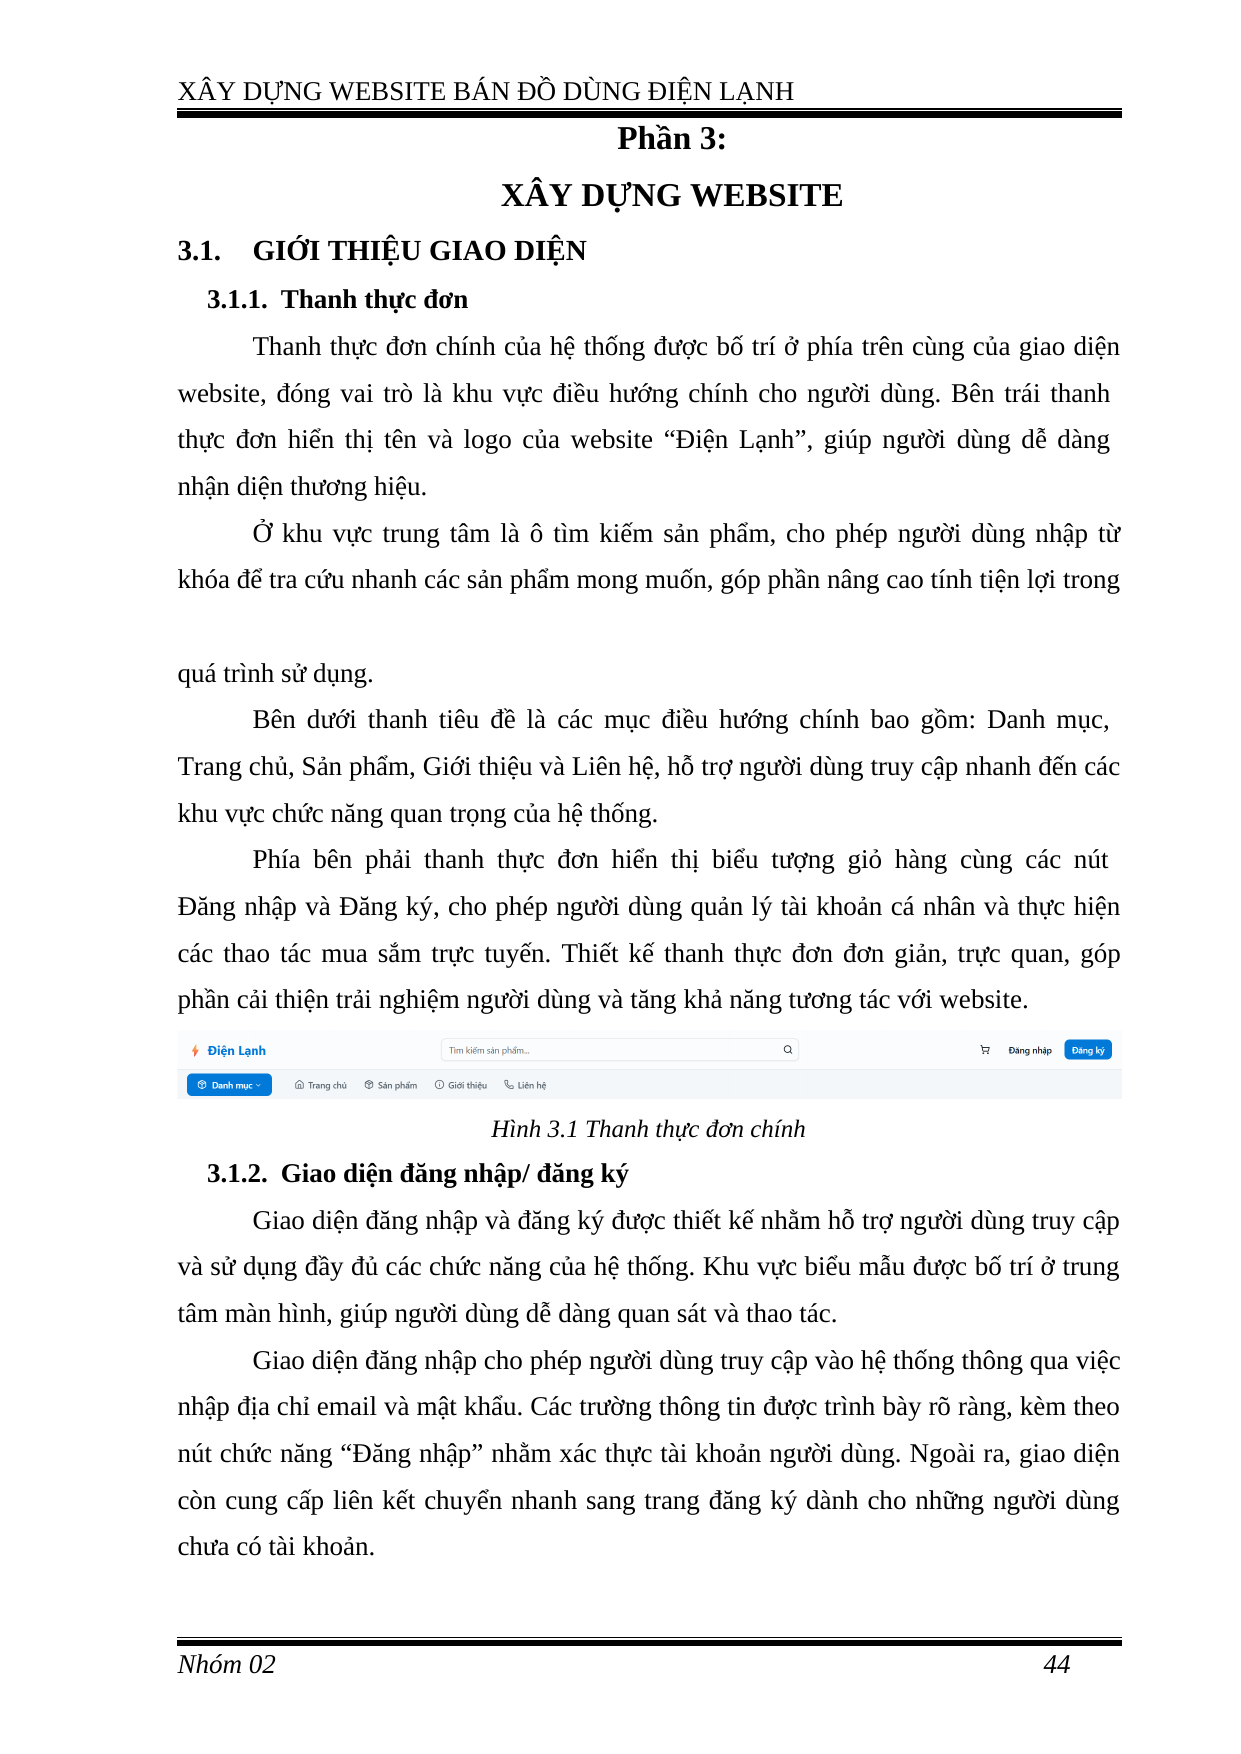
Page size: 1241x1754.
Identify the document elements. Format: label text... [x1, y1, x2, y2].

text Bên dưới thanh tiêu đề là các mục điều hướng chính bao gồm: Danh mục, Trang chủ, Sản phẩm, Giới thiệu và Liên hệ, hỗ trợ người dùng truy cập nhanh đến các khu vực chức năng quan trọng của hệ thống. [177, 703, 1122, 828]
picture [177, 1030, 1123, 1099]
text Phía bên phải thanh thực đơn hiển thị biểu tượng giỏ hàng cùng các nút Đăng nhập và Đăng ký, cho phép người dùng quản lý tài khoản cá nhân và thực hiện các thao tác mua sắm trực tuyến. Thiết kế thanh thực đơn đơn giản, trực quan, góp phần cải thiện trải nghiệm người dùng và tăng khả năng tương tác với website. [177, 843, 1122, 1014]
text Giao diện đăng nhập cho phép người dùng truy cập vào hệ thống thông qua việc nhập địa chỉ email và mật khẩu. Các trường thông tin được trình bày rõ ràng, kèm theo nút chức năng “Đăng nhập” nhằm xác thực tài khoản người dùng. Ngoài ra, giao diện còn cung cấp liên kết chuyển nhanh sang trang đăng ký dành cho những người dùng chưa có tài khoản. [177, 1344, 1122, 1562]
text Ở khu vực trung tâm là ô tìm kiếm sản phẩm, cho phép người dùng nhập từ khóa để tra cứu nhanh các sản phẩm mong muốn, góp phần nâng cao tính tiện lợi trong quá trình sử dụng. [177, 517, 1122, 688]
text Giao diện đăng nhập và đăng ký được thiết kế nhằm hỗ trợ người dùng truy cập và sử dụng đầy đủ các chức năng của hệ thống. Khu vực biểu mẫu được bố trí ở trung tâm màn hình, giúp người dùng dễ dàng quan sát và thao tác. [177, 1204, 1122, 1328]
text Thanh thực đơn chính của hệ thống được bố trí ở phía trên cùng của giao diện website, đóng vai trò là khu vực điều hướng chính cho người dùng. Bên trái thanh thực đơn hiển thị tên và logo của website “Điện Lạnh”, giúp người dùng dễ dàng nhận diện thương hiệu. [177, 330, 1122, 501]
subtitle Phần 3: XÂY DỰNG WEBSITE [222, 118, 1122, 214]
subtitle GIỚI THIỆU GIAO DIỆN [177, 233, 1122, 267]
subtitle Thanh thực đơn [207, 283, 1122, 314]
subtitle Giao diện đăng nhập/ đăng ký [207, 1157, 1122, 1188]
